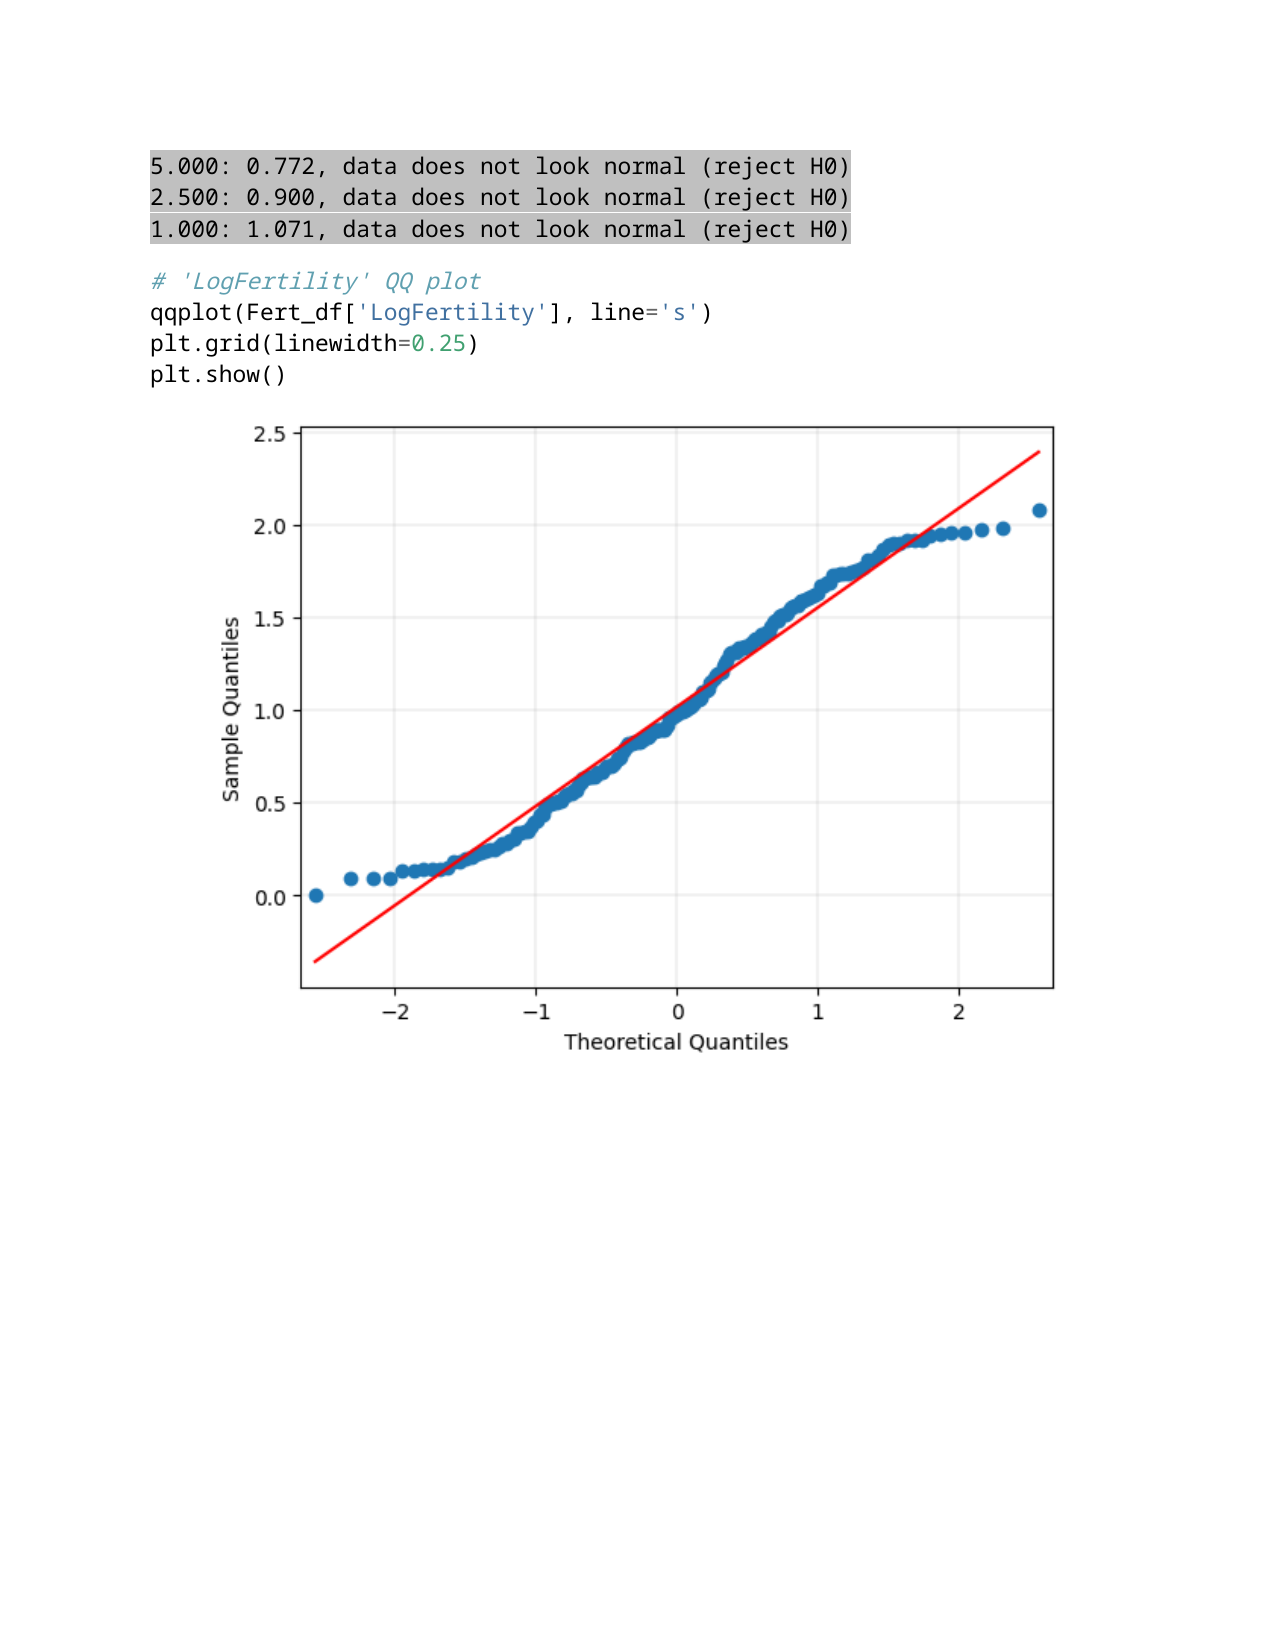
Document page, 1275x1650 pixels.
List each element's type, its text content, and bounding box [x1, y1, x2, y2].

text # 'LogFertility' QQ plot qqplot(Fert_df['LogFertility'], line='s') plt.grid(linewidth=0.25) plt.show() [150, 264, 1125, 389]
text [150, 150, 1125, 244]
picture [208, 410, 1068, 1068]
